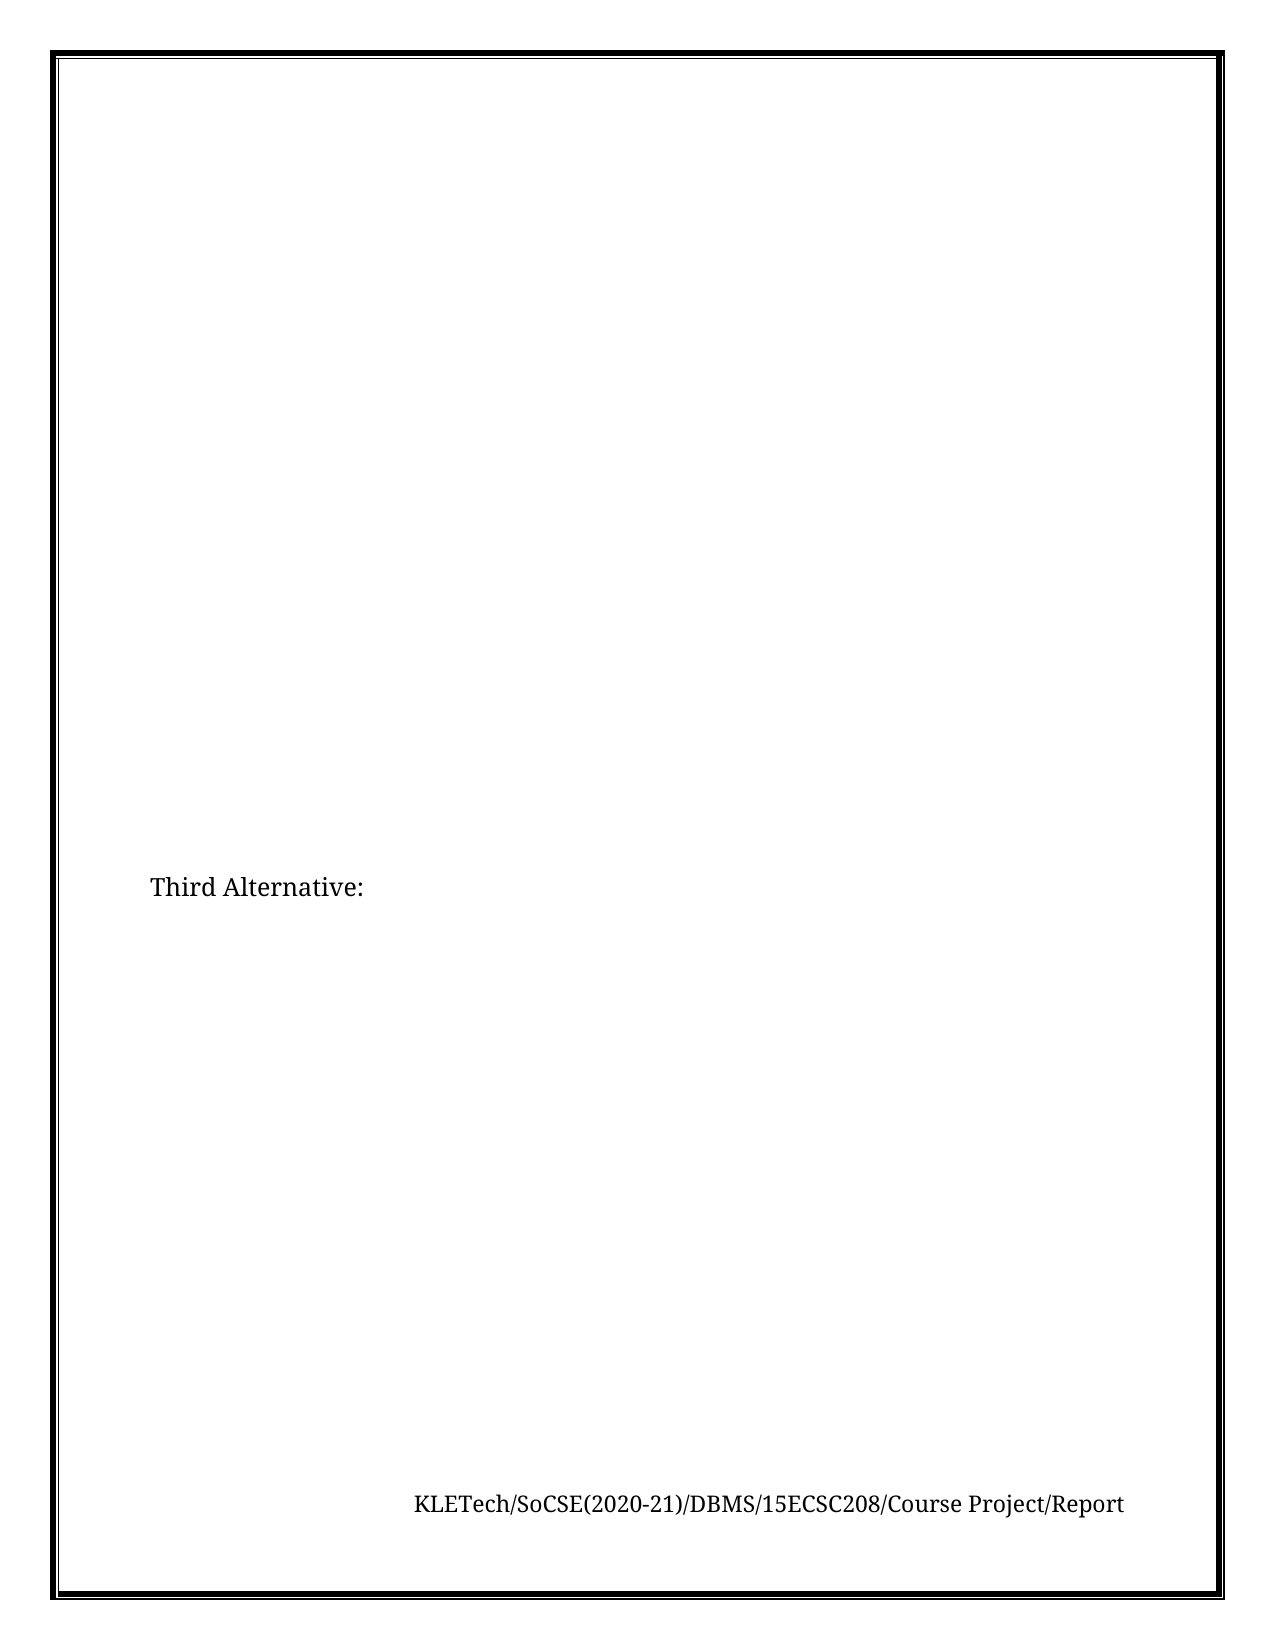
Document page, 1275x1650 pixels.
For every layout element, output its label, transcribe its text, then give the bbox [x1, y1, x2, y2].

text Third Alternative: [150, 870, 1125, 904]
